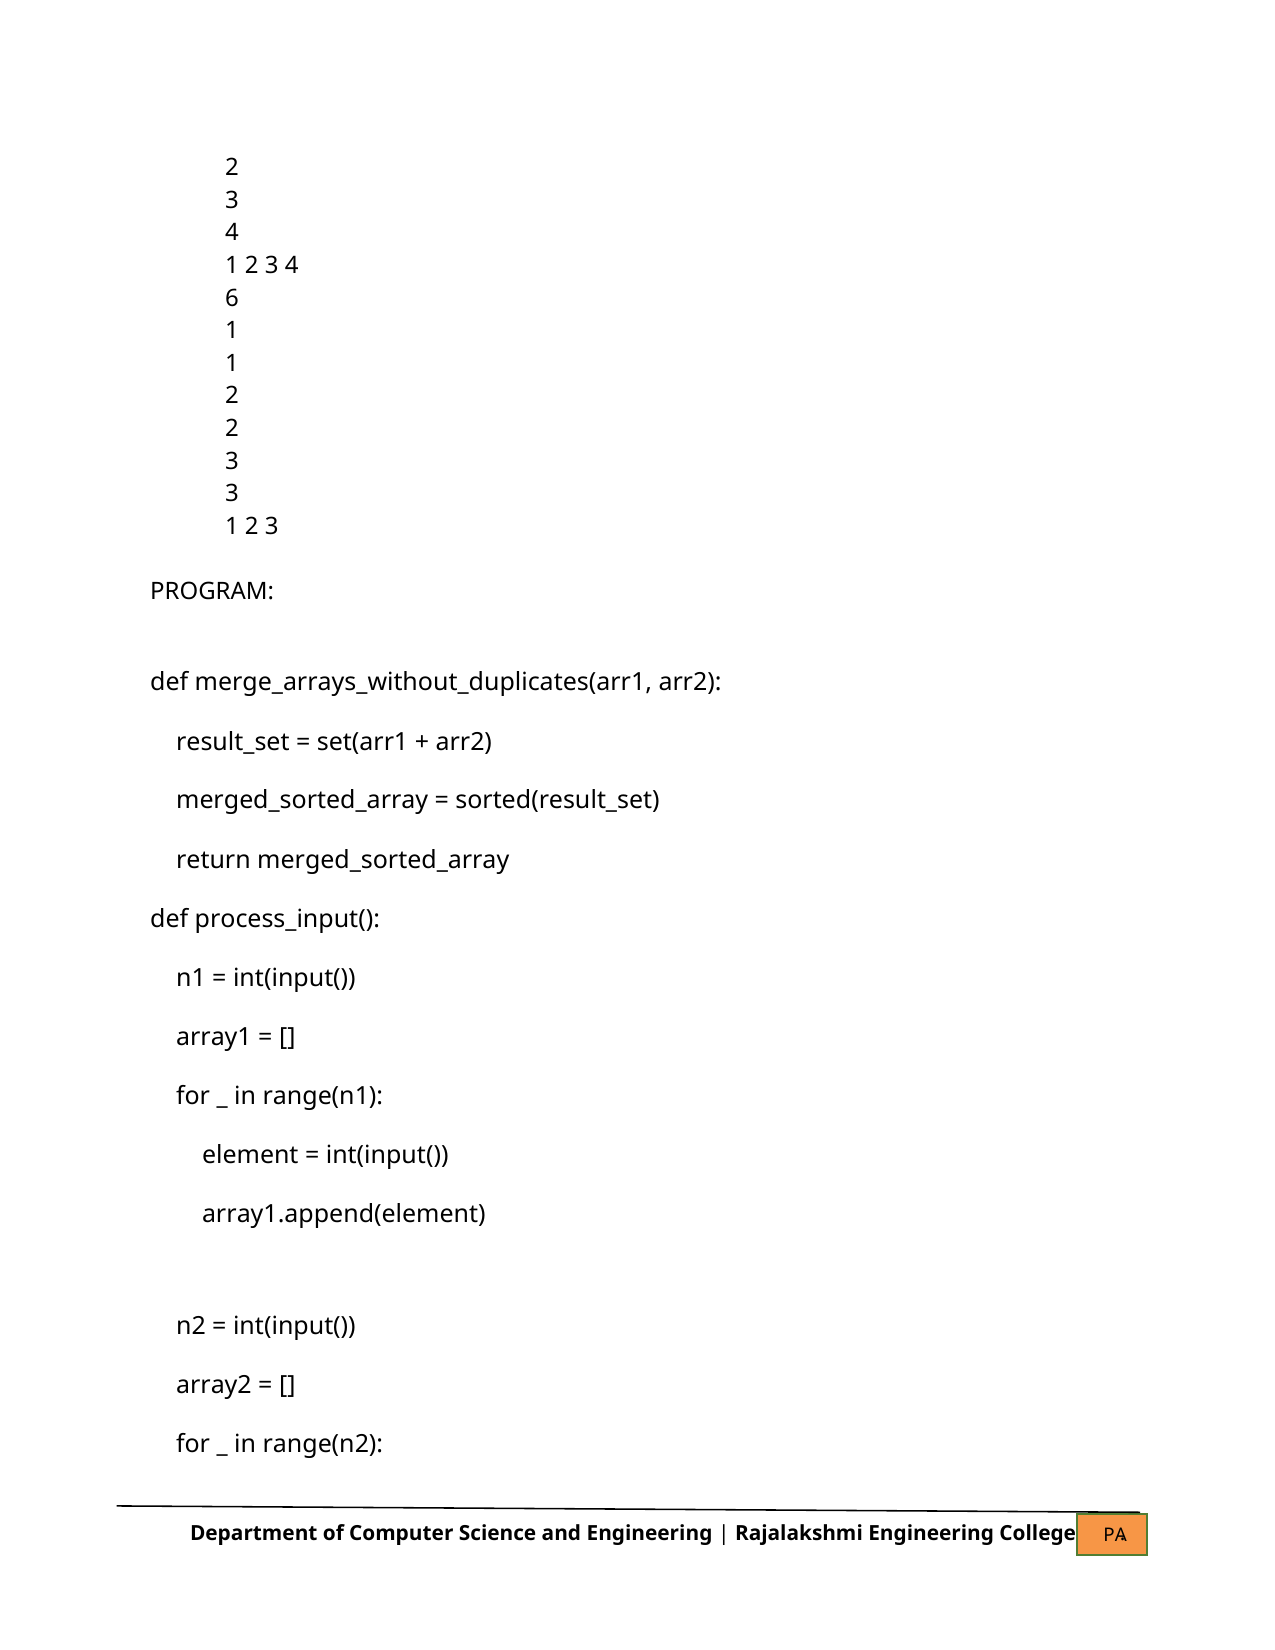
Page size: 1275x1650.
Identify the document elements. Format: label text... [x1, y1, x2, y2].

text def merge_arrays_without_duplicates(arr1, arr2): [150, 664, 1125, 698]
text for _ in range(n2): [150, 1426, 1125, 1460]
text 1 [225, 346, 1125, 378]
text 3 [225, 443, 1125, 476]
text 2 [225, 378, 1125, 411]
text 1 2 3 [225, 509, 1125, 541]
text return merged_sorted_array [150, 841, 1125, 875]
text array1.append(element) [150, 1196, 1125, 1230]
text 1 2 3 4 [225, 248, 1125, 280]
text 2 [225, 411, 1125, 443]
text element = int(input()) [150, 1137, 1125, 1171]
text result_set = set(arr1 + arr2) [150, 723, 1125, 757]
text def process_input(): [150, 900, 1125, 934]
text n1 = int(input()) [150, 959, 1125, 993]
text 4 [225, 215, 1125, 248]
text n2 = int(input()) [150, 1308, 1125, 1342]
text 3 [225, 183, 1125, 215]
text PROGRAM: [150, 574, 1125, 606]
text array2 = [] [150, 1367, 1125, 1401]
text 1 [225, 313, 1125, 346]
text for _ in range(n1): [150, 1077, 1125, 1112]
text 3 [225, 476, 1125, 509]
text merged_sorted_array = sorted(result_set) [150, 782, 1125, 816]
text 6 [225, 280, 1125, 313]
text 2 [225, 150, 1125, 183]
text array1 = [] [150, 1018, 1125, 1052]
